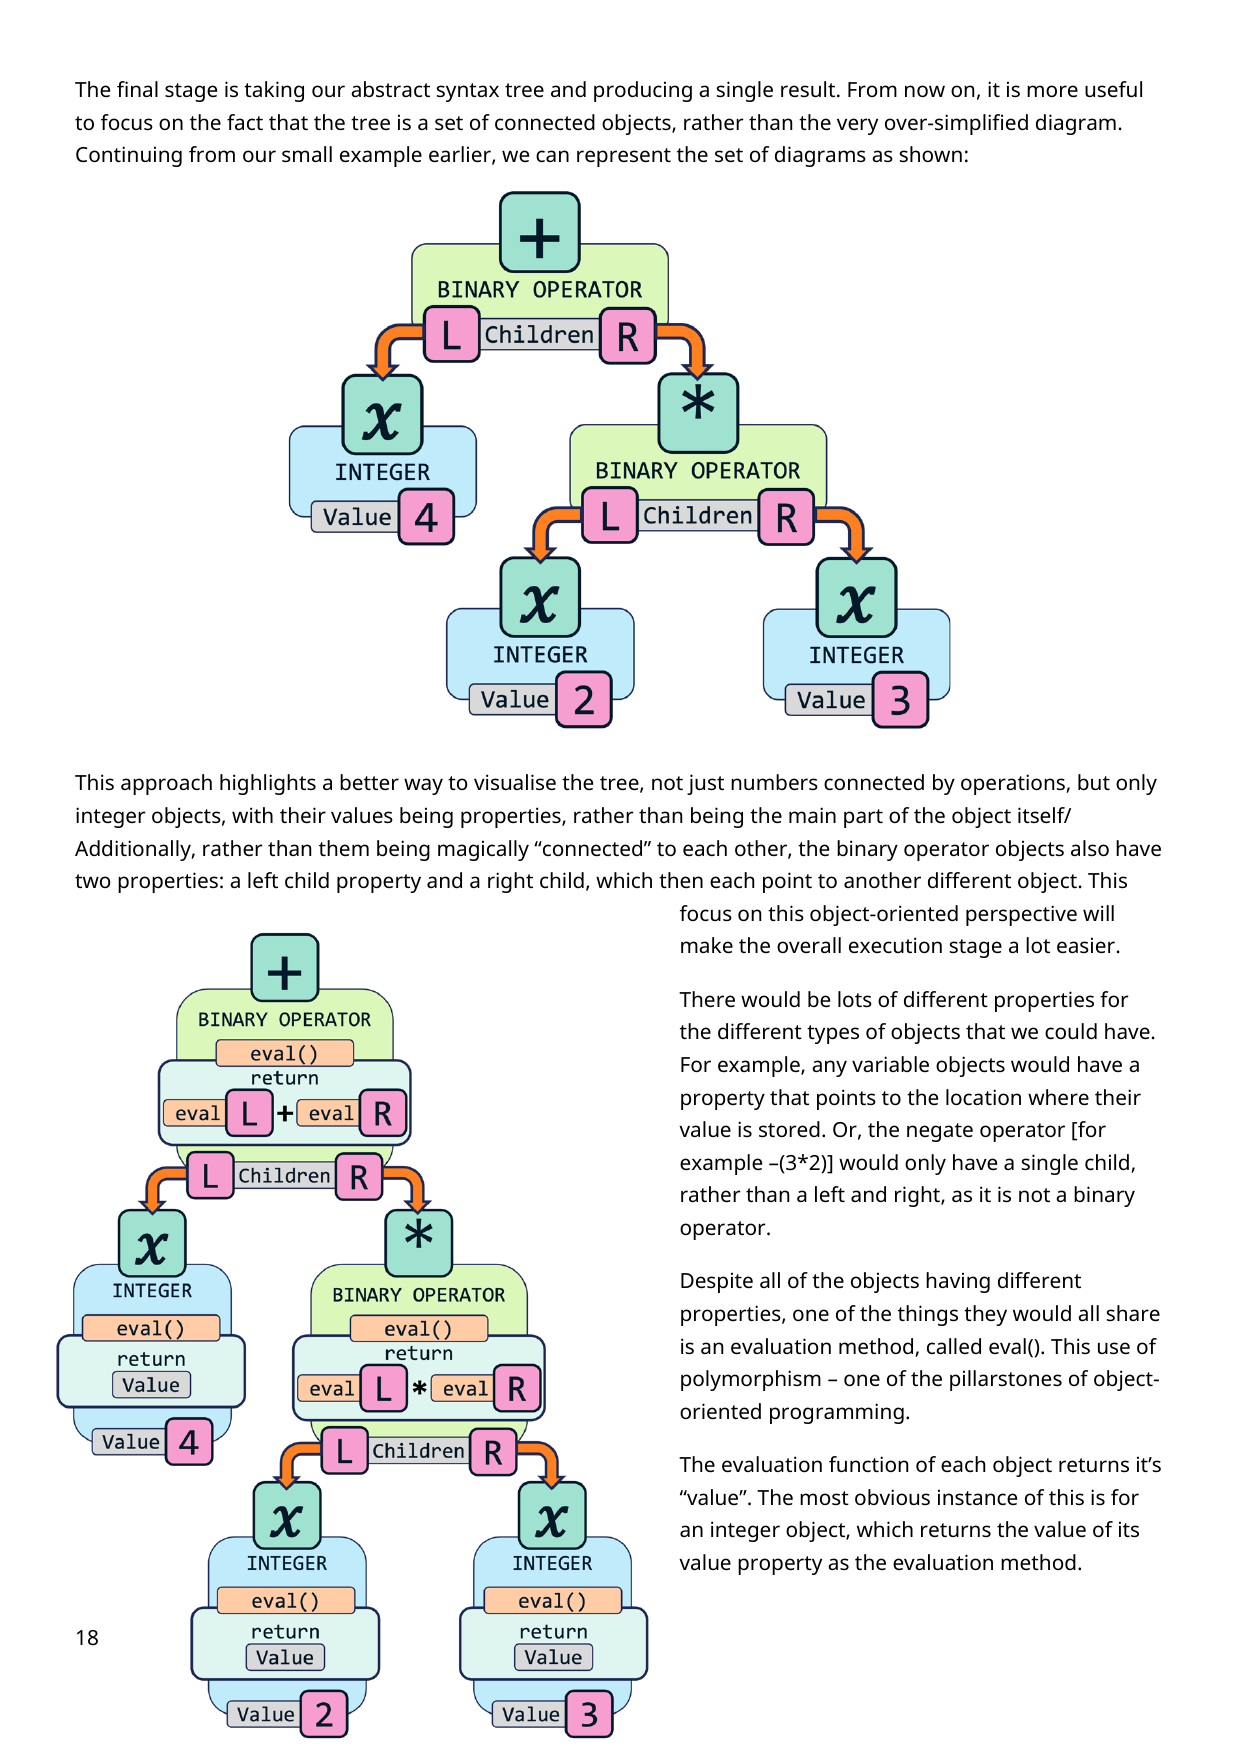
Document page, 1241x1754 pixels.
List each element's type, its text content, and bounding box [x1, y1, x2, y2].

picture [56, 919, 649, 1754]
text The final stage is taking our abstract syntax tree and producing a single result. From now on, it is more useful to focus on the fact that the tree is a set of connected objects, rather than the very over-simplified diagram. Continuing from our small example earlier, we can represent the set of diagrams as shown: [75, 75, 1165, 169]
text There would be lots of different properties for the different types of objects that we could have. For example, any variable objects would have a property that points to the location where their value is stored. Or, the negate operator [for example –(3*2)] would only have a single child, rather than a left and right, as it is not a binary operator. [649, 985, 1165, 1242]
picture [288, 181, 951, 740]
text Despite all of the objects having different properties, one of the things they would all share is an evaluation method, called eval(). This use of polymorphism – one of the pillarstones of object-oriented programming. [649, 1267, 1165, 1425]
